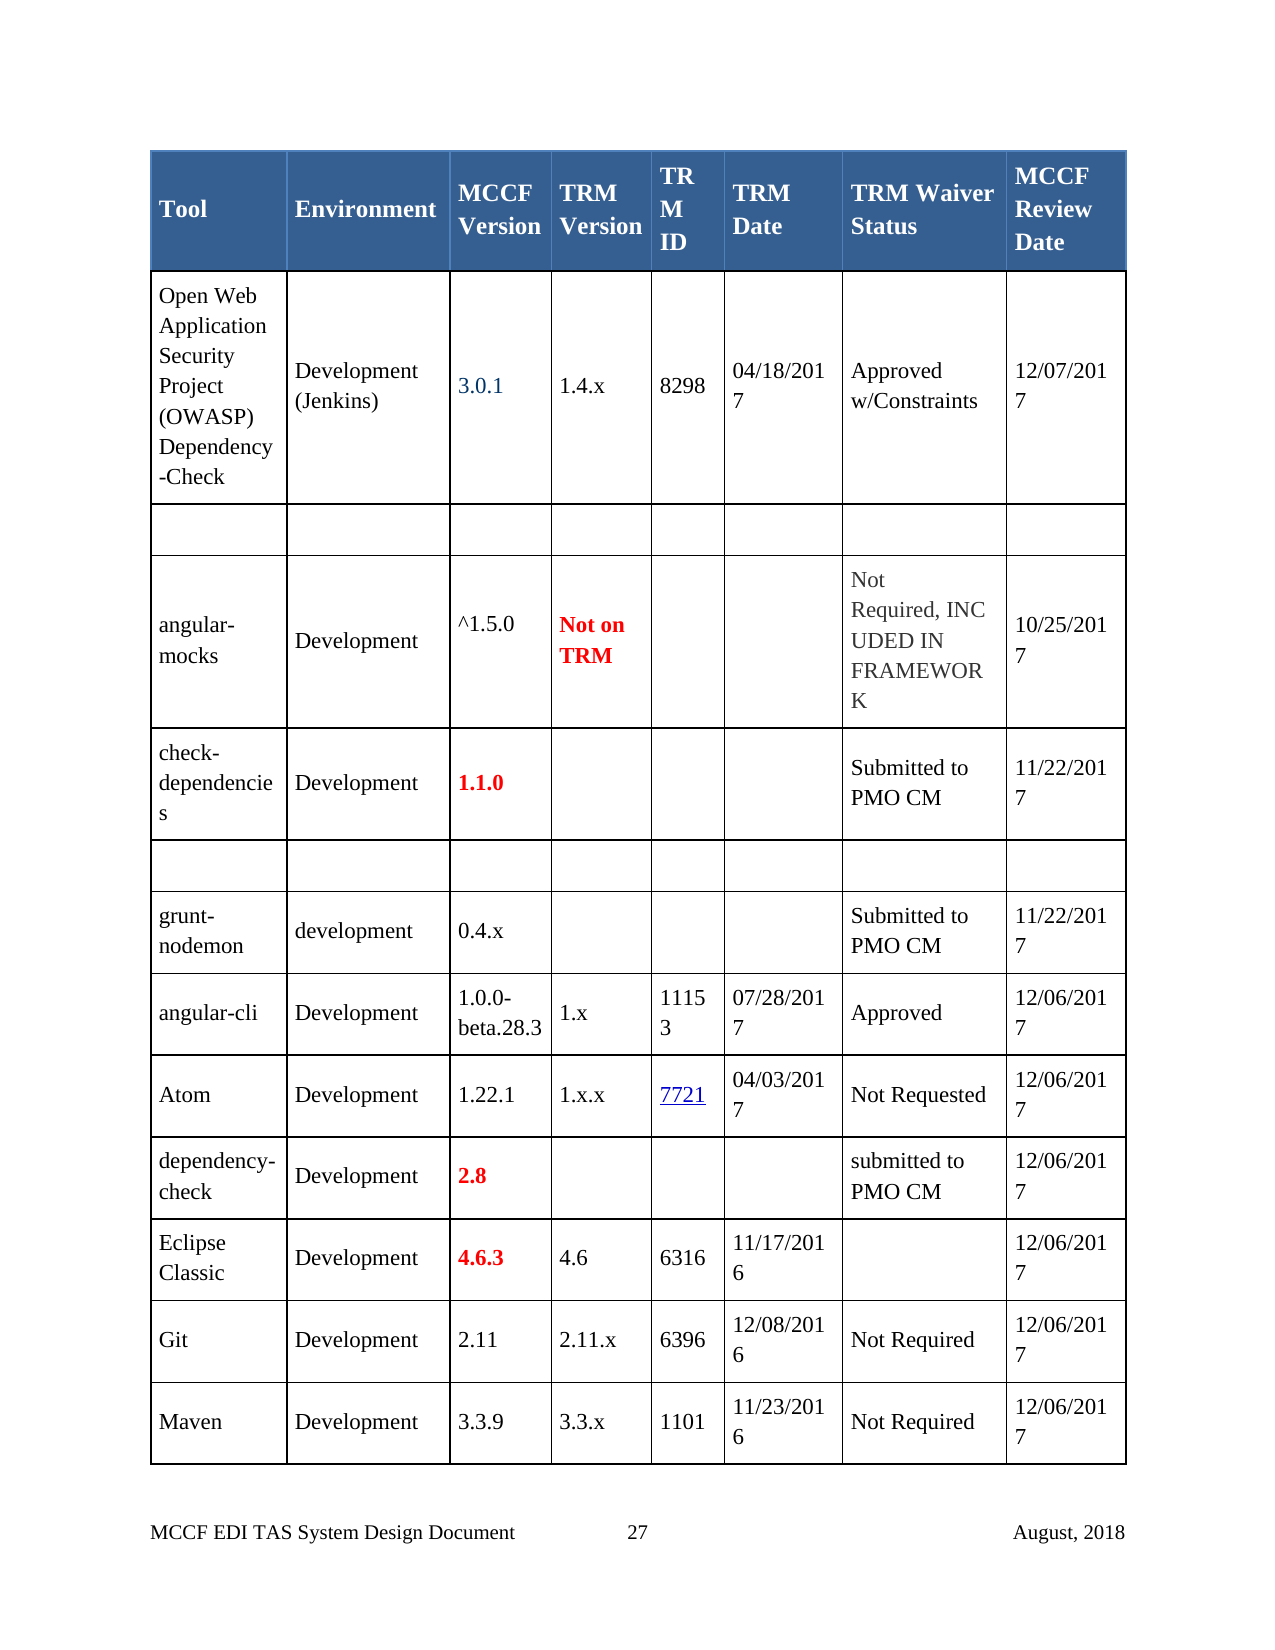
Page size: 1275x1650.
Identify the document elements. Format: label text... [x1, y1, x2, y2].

table_cell 1.22.1 [451, 1056, 551, 1136]
table_cell 3.3.x [552, 1383, 651, 1463]
table_cell Not Required [843, 1383, 1006, 1463]
table_cell 12/06/2017 [1007, 974, 1125, 1054]
table_cell 1.4.x [552, 272, 651, 503]
table_cell [652, 892, 724, 972]
table_header TRM ID [652, 152, 724, 270]
table_cell [152, 841, 286, 891]
table_cell [725, 841, 842, 891]
table_cell 1.x [552, 974, 651, 1054]
table_cell [552, 729, 651, 839]
table_cell 3.3.9 [451, 1383, 551, 1463]
table_cell [288, 841, 449, 891]
table_header Environment [288, 152, 449, 270]
table_cell [843, 841, 1006, 891]
table_cell [552, 841, 651, 891]
table_cell Git [152, 1301, 286, 1381]
table_cell Not Required, INCUDED IN FRAMEWORK [843, 556, 1006, 727]
table_header Tool [152, 152, 286, 270]
table_cell Development (Jenkins) [288, 272, 449, 503]
table_cell 2.11 [451, 1301, 551, 1381]
table_cell 0.4.x [451, 892, 551, 972]
table_cell Approved [843, 974, 1006, 1054]
table_cell 10/25/2017 [1007, 556, 1125, 727]
table_header MCCF Review Date [1007, 152, 1125, 270]
table_cell Not Requested [843, 1056, 1006, 1136]
table_cell angular-mocks [152, 556, 286, 727]
table_cell 6316 [652, 1220, 724, 1299]
table_cell 11153 [652, 974, 724, 1054]
table_cell [451, 505, 551, 555]
table_cell [652, 729, 724, 839]
table_cell submitted to PMO CM [843, 1138, 1006, 1218]
table_cell [288, 505, 449, 555]
table_cell [1007, 841, 1125, 891]
table_cell 11/22/2017 [1007, 892, 1125, 972]
table_cell check-dependencies [152, 729, 286, 839]
table_cell [652, 1138, 724, 1218]
table_cell 1.0.0-beta.28.3 [451, 974, 551, 1054]
table_cell 12/07/2017 [1007, 272, 1125, 503]
table_cell 8298 [652, 272, 724, 503]
table_cell Open Web Application Security Project (OWASP) Dependency-Check [152, 272, 286, 503]
table_cell [1007, 505, 1125, 555]
table_cell [725, 729, 842, 839]
table_cell [152, 505, 286, 555]
table_cell 7721 [652, 1056, 724, 1136]
table_cell dependency-check [152, 1138, 286, 1218]
table_cell [451, 841, 551, 891]
table_cell 12/06/2017 [1007, 1220, 1125, 1299]
table_cell Approved w/Constraints [843, 272, 1006, 503]
table_cell [843, 505, 1006, 555]
table_cell 1.1.0 [451, 729, 551, 839]
table_cell 1.x.x [552, 1056, 651, 1136]
table_header TRM Date [725, 152, 842, 270]
table_cell [725, 505, 842, 555]
table_cell Atom [152, 1056, 286, 1136]
table_cell [652, 841, 724, 891]
table_cell 4.6.3 [451, 1220, 551, 1299]
table_cell 12/06/2017 [1007, 1301, 1125, 1381]
table_header MCCF Version [451, 152, 551, 270]
table_cell [725, 1138, 842, 1218]
table_cell Maven [152, 1383, 286, 1463]
table_cell [552, 505, 651, 555]
table_cell 6396 [652, 1301, 724, 1381]
table_cell 12/06/2017 [1007, 1138, 1125, 1218]
table_cell [725, 556, 842, 727]
table_cell [843, 1220, 1006, 1299]
table_cell Not Required [843, 1301, 1006, 1381]
table_cell Development [288, 1220, 449, 1299]
table_cell 04/03/2017 [725, 1056, 842, 1136]
table_cell 11/17/2016 [725, 1220, 842, 1299]
table_cell Development [288, 1383, 449, 1463]
table_cell [652, 505, 724, 555]
table_header TRM Waiver Status [843, 152, 1006, 270]
table_cell Not on TRM [552, 556, 651, 727]
table_cell development [288, 892, 449, 972]
table_cell Development [288, 1301, 449, 1381]
table_cell 12/08/2016 [725, 1301, 842, 1381]
table_cell 04/18/2017 [725, 272, 842, 503]
table_header TRM Version [552, 152, 651, 270]
table_cell [552, 892, 651, 972]
table_cell Development [288, 1056, 449, 1136]
table_cell angular-cli [152, 974, 286, 1054]
table_cell ^1.5.0 [451, 556, 551, 727]
table_cell 12/06/2017 [1007, 1056, 1125, 1136]
table_cell 11/23/2016 [725, 1383, 842, 1463]
table_cell 2.11.x [552, 1301, 651, 1381]
table_cell 4.6 [552, 1220, 651, 1299]
table_cell Development [288, 1138, 449, 1218]
table_cell Development [288, 729, 449, 839]
table_cell Development [288, 556, 449, 727]
table_cell 2.8 [451, 1138, 551, 1218]
table_cell 3.0.1 [451, 272, 551, 503]
table_cell [552, 1138, 651, 1218]
table_cell 12/06/2017 [1007, 1383, 1125, 1463]
table_cell Eclipse Classic [152, 1220, 286, 1299]
table_cell Submitted to PMO CM [843, 729, 1006, 839]
table_cell Development [288, 974, 449, 1054]
table_cell 1101 [652, 1383, 724, 1463]
table_cell grunt-nodemon [152, 892, 286, 972]
table_cell 11/22/2017 [1007, 729, 1125, 839]
table_cell [652, 556, 724, 727]
table_cell Submitted to PMO CM [843, 892, 1006, 972]
table_cell [725, 892, 842, 972]
table_cell 07/28/2017 [725, 974, 842, 1054]
